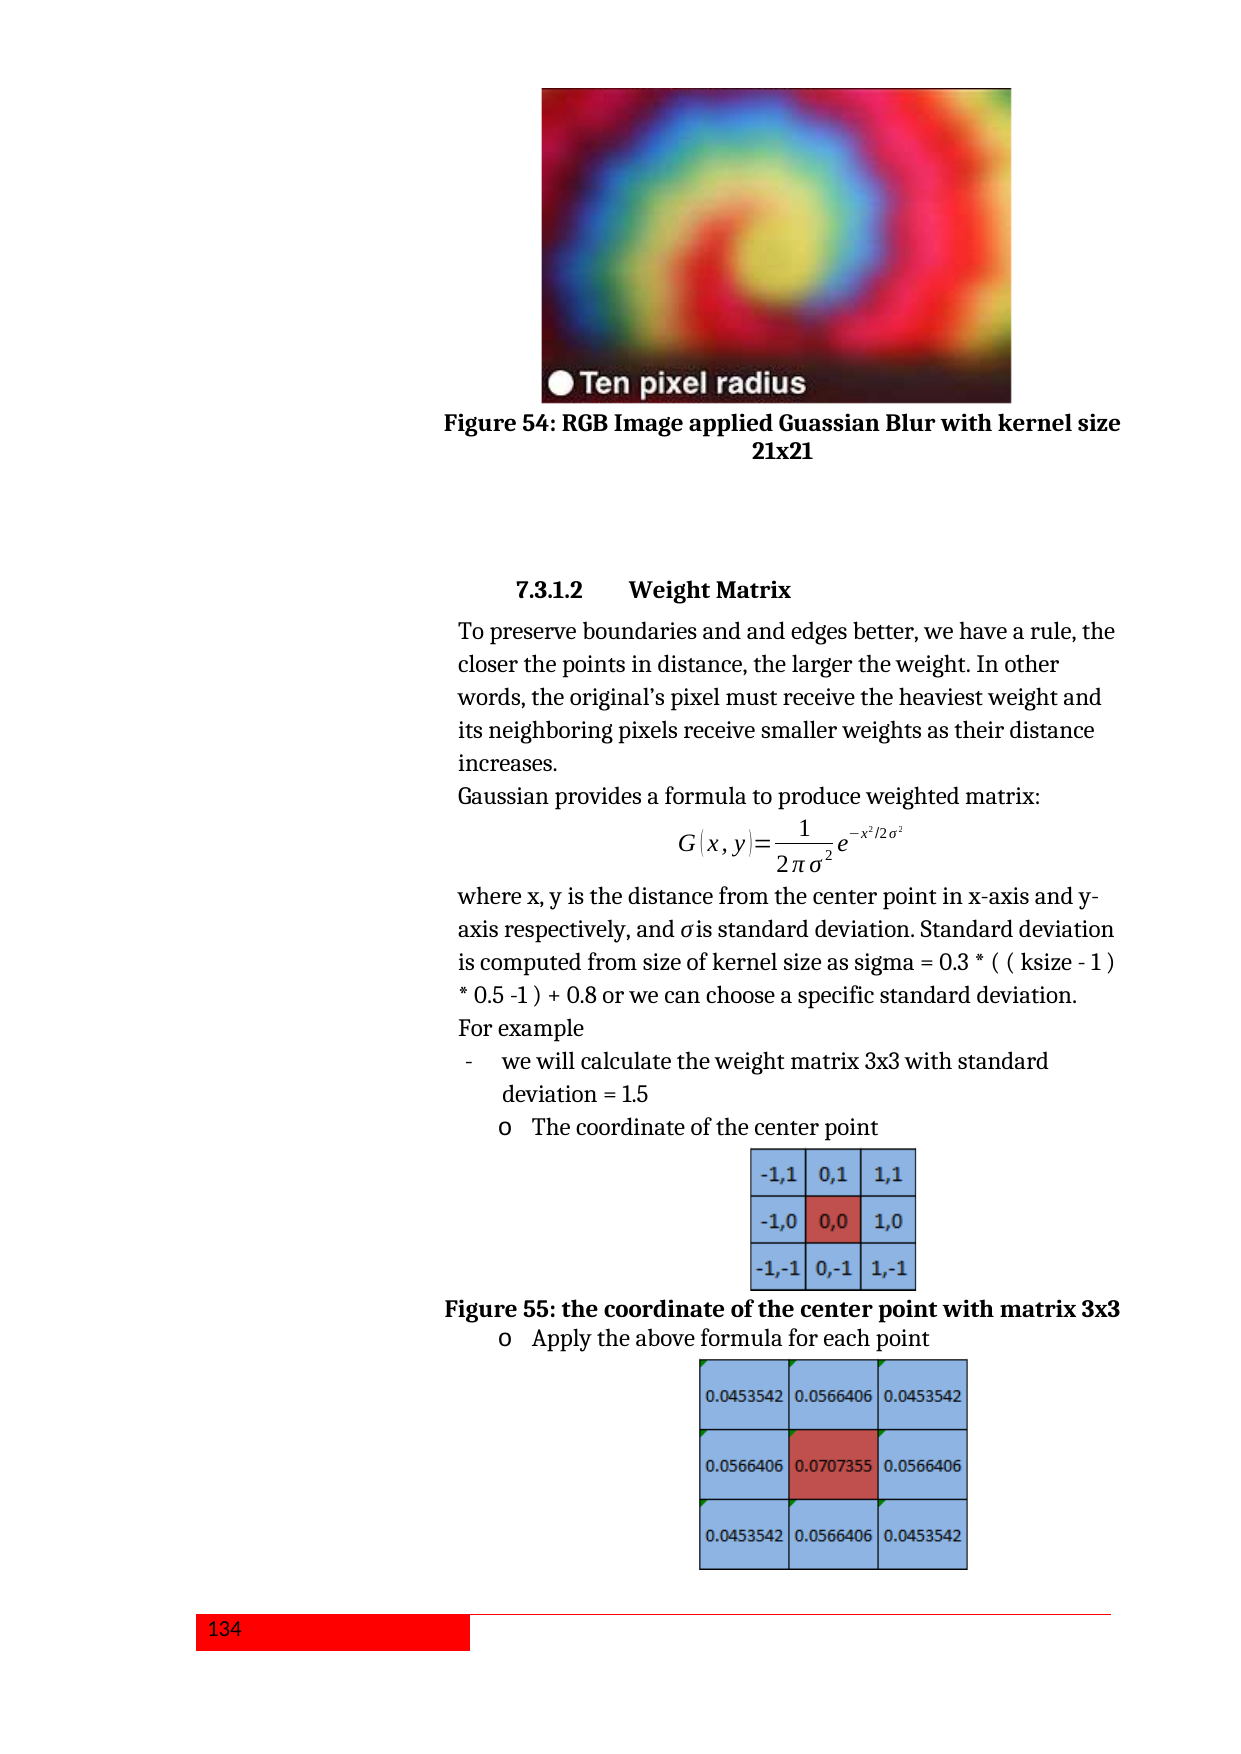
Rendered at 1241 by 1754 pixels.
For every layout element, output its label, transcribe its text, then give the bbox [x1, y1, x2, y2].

list Figure 55: the coordinate of the center point with matrix 3x3 [443, 1295, 1122, 1324]
text where x, y is the distance from the center point in x-axis and y-axis respectively, and is standard deviation. Standard deviation is computed from size of kernel size as sigma = 0.3 * ( ( ksize - 1 ) * 0.5 -1 ) + 0.8 or we can choose a specific standard deviation. [458, 882, 1122, 1009]
picture [698, 1358, 968, 1570]
subtitle Weight Matrix [516, 576, 1122, 604]
list Figure 54: RGB Image applied Guassian Blur with kernel size 21x21 [443, 408, 1122, 466]
text To preserve boundaries and and edges better, we have a rule, the closer the points in distance, the larger the weight. In other words, the original’s pixel must receive the heaviest weight and its neighboring pixels receive smaller weights as their distance increases. [458, 617, 1122, 778]
list Apply the above formula for each point [497, 1324, 1122, 1354]
text For example [458, 1014, 1122, 1042]
picture [750, 1147, 917, 1291]
picture [541, 88, 1013, 405]
list The coordinate of the center point [497, 1113, 1122, 1143]
list we will calculate the weight matrix 3x3 with standard deviation = 1.5 [464, 1047, 1122, 1108]
text Gaussian provides a formula to produce weighted matrix: [458, 782, 1122, 811]
